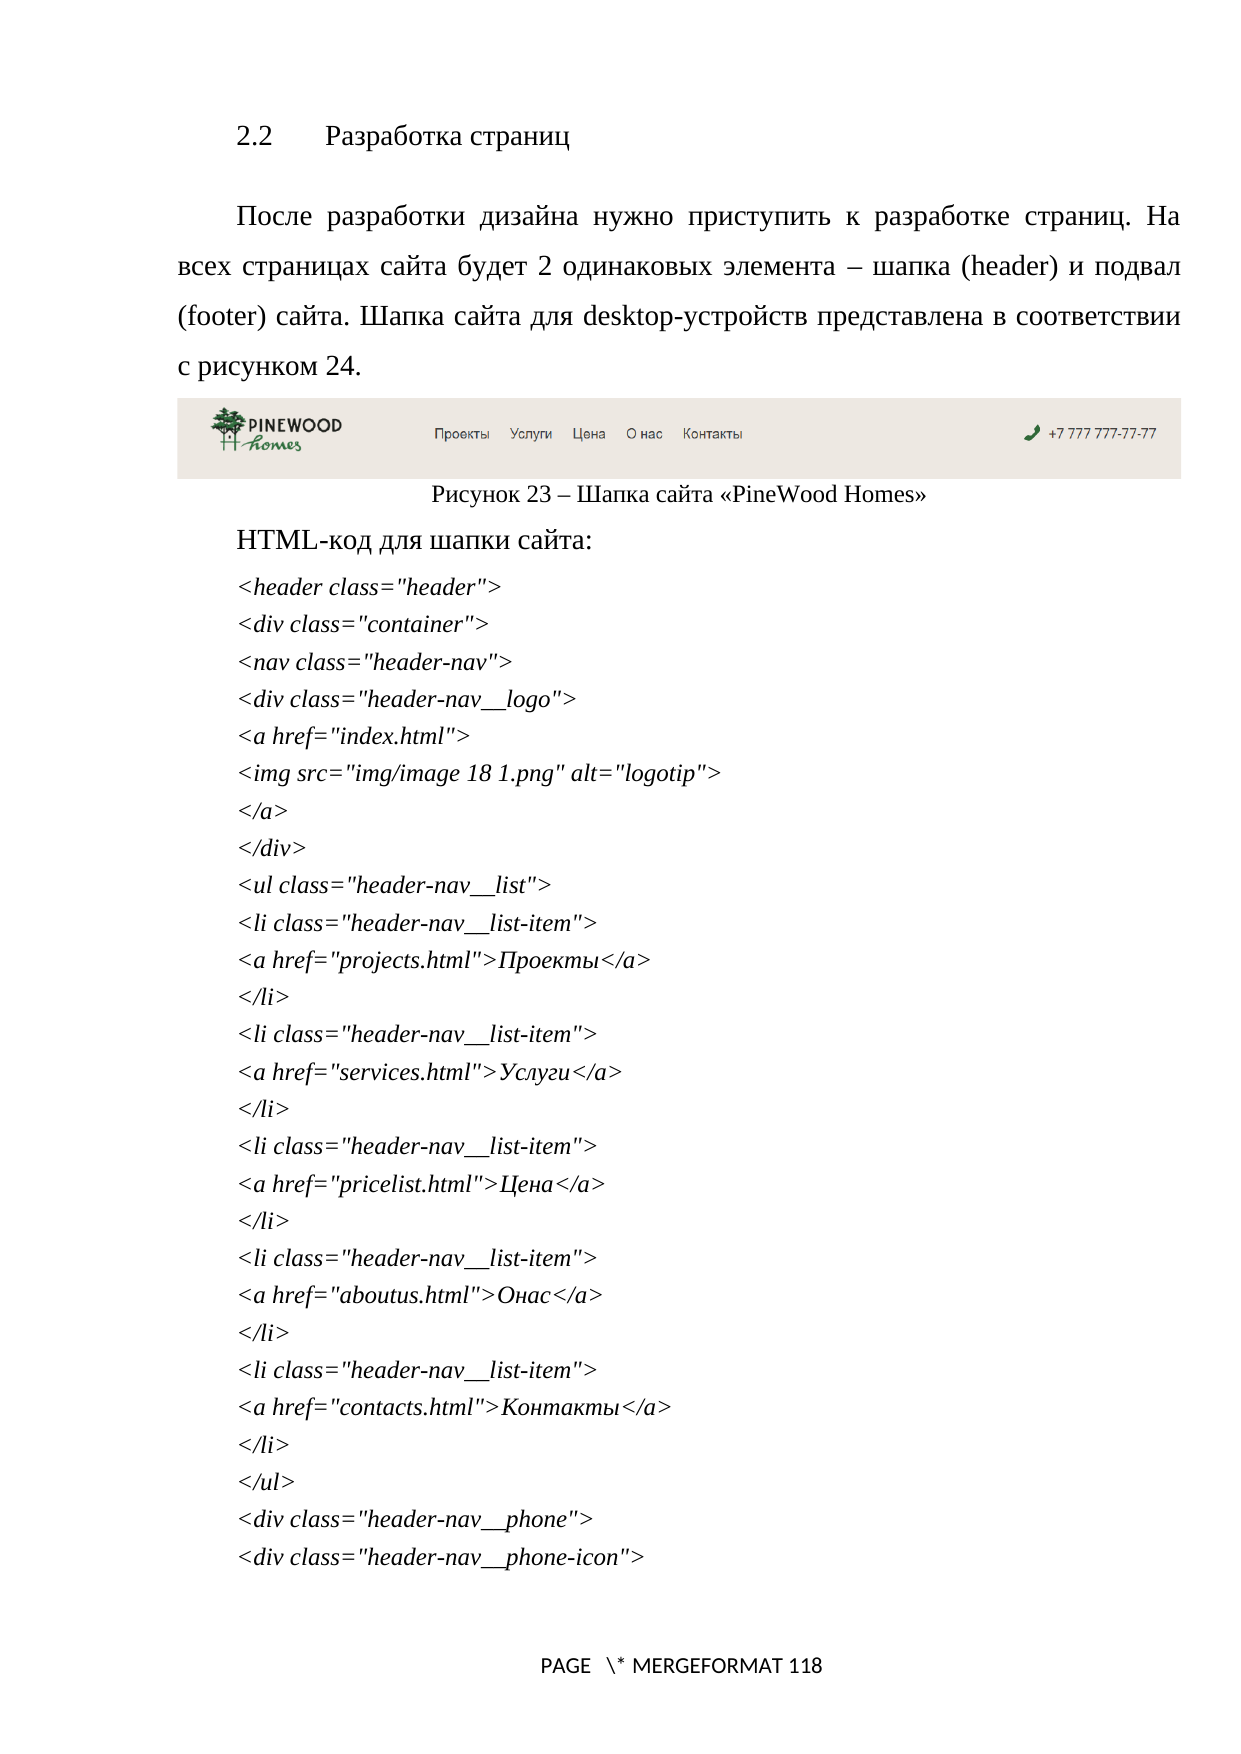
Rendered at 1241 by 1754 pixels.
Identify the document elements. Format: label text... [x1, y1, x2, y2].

text <a href="projects.html">Проекты</a> [177, 945, 1181, 974]
text <li class="header-nav__list-item"> [177, 1019, 1181, 1048]
text <div class="header-nav__phone-icon"> [177, 1542, 1181, 1570]
text <div class="header-nav__phone"> [177, 1504, 1181, 1533]
text <li class="header-nav__list-item"> [177, 908, 1181, 936]
text <a href="pricelist.html">Цена</a> [177, 1169, 1181, 1197]
text <header class="header"> [177, 572, 1181, 601]
text </div> [177, 833, 1181, 862]
text </ul> [177, 1467, 1181, 1496]
picture [177, 398, 1182, 479]
text <a href="services.html">Услуги</a> [177, 1057, 1181, 1086]
text <ul class="header-nav__list"> [177, 870, 1181, 899]
text <li class="header-nav__list-item"> [177, 1243, 1181, 1272]
text </a> [177, 796, 1181, 824]
text HTML-код для шапки сайта: [177, 522, 1181, 555]
text <nav class="header-nav"> [177, 647, 1181, 675]
text <li class="header-nav__list-item"> [177, 1131, 1181, 1160]
text </li> [177, 1206, 1181, 1235]
text <div class="header-nav__logo"> [177, 684, 1181, 713]
text После разработки дизайна нужно приступить к разработке страниц. На всех страницах сайта будет 2 одинаковых элемента – шапка (header) и подвал (footer) сайта. Шапка сайта для desktop-устройств представлена в соответствии с рисунком 24. [177, 198, 1181, 382]
subtitle Разработка страниц [177, 118, 1181, 152]
text <a href="aboutus.html">Онас</a> [177, 1281, 1181, 1309]
text </li> [177, 1094, 1181, 1123]
text <li class="header-nav__list-item"> [177, 1355, 1181, 1384]
text </li> [177, 982, 1181, 1011]
text <div class="container"> [177, 609, 1181, 638]
text <img src="img/image 18 1.png" alt="logotip"> [177, 758, 1181, 787]
text </li> [177, 1318, 1181, 1347]
text <a href="index.html"> [177, 721, 1181, 750]
text <a href="contacts.html">Контакты</a> [177, 1392, 1181, 1421]
text </li> [177, 1430, 1181, 1458]
text Рисунок 24 – Шапка сайта «PineWood Homes» [177, 479, 1181, 507]
